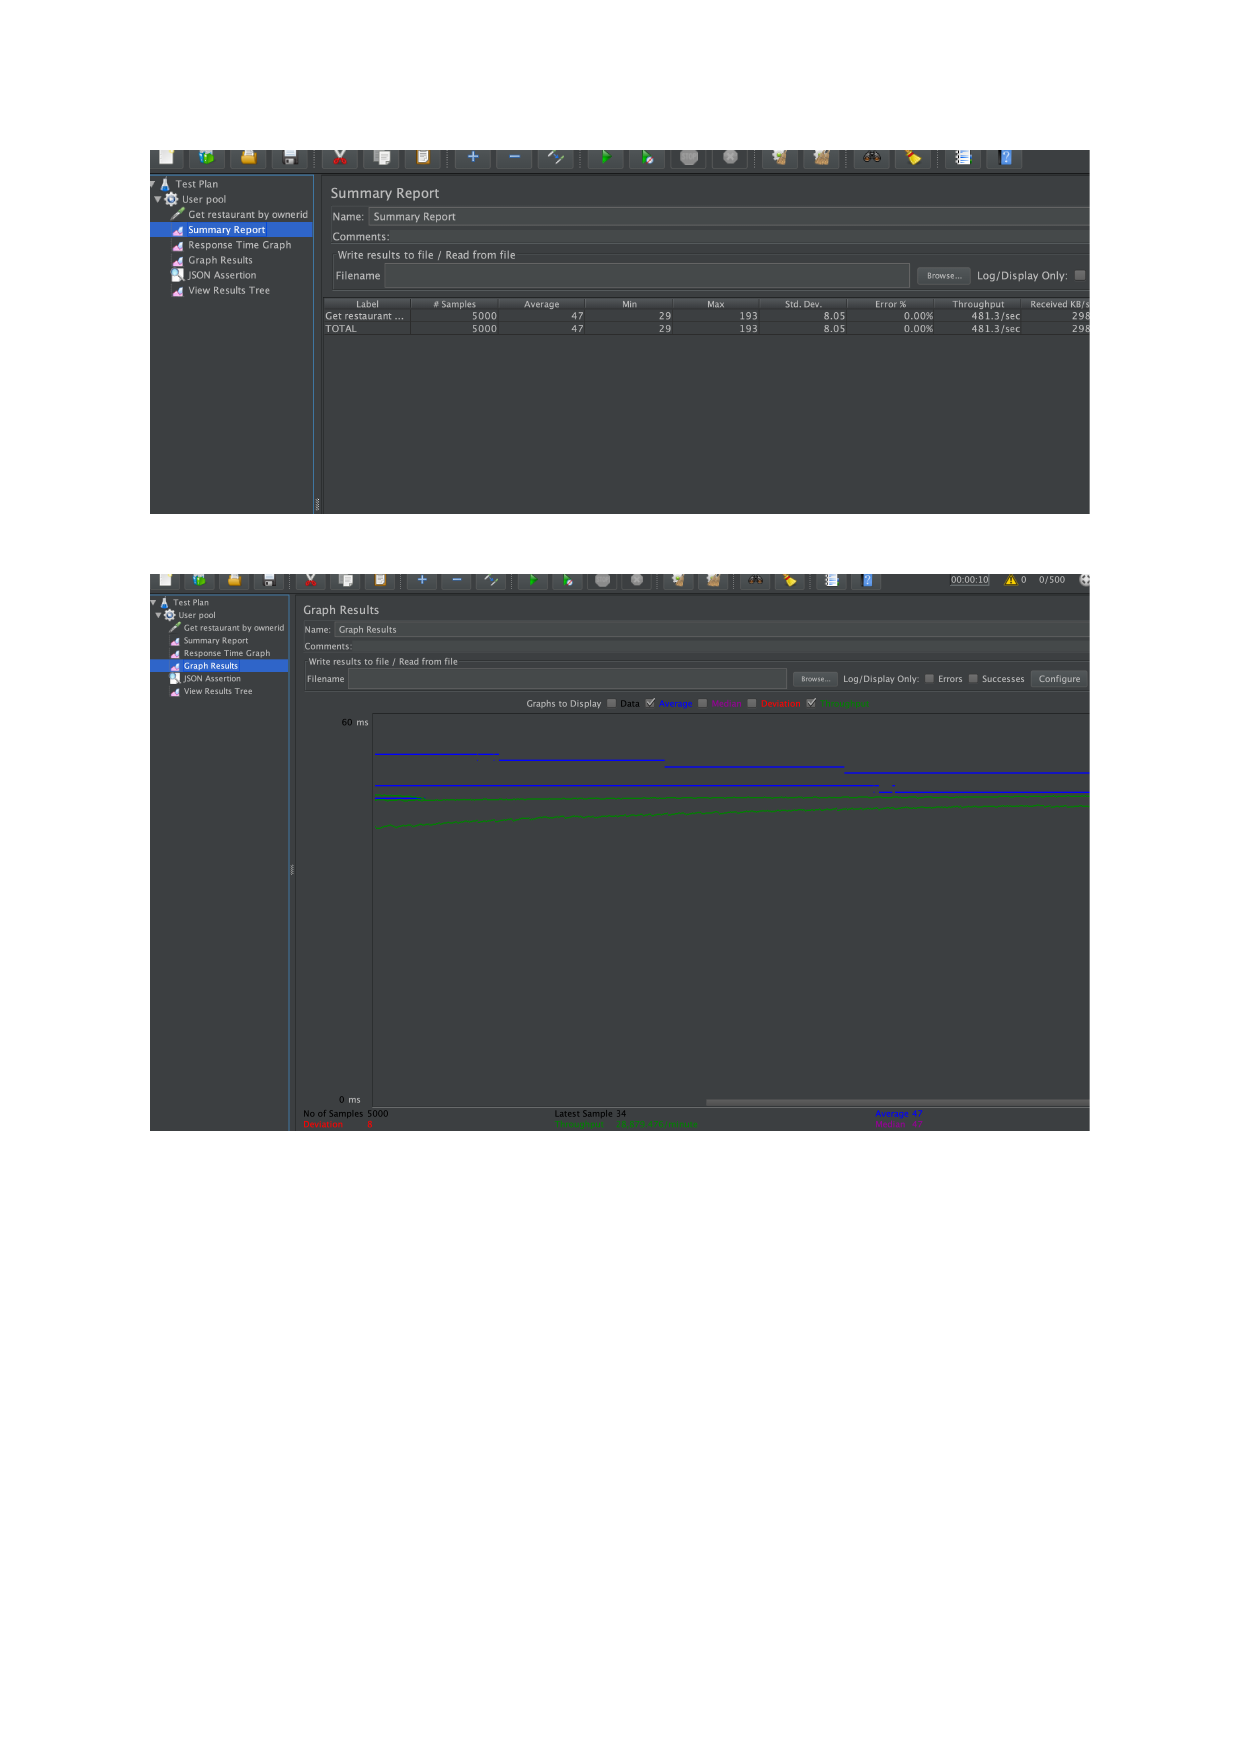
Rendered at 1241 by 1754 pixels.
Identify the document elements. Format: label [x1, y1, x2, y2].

picture [150, 150, 1090, 514]
picture [150, 574, 1090, 1131]
